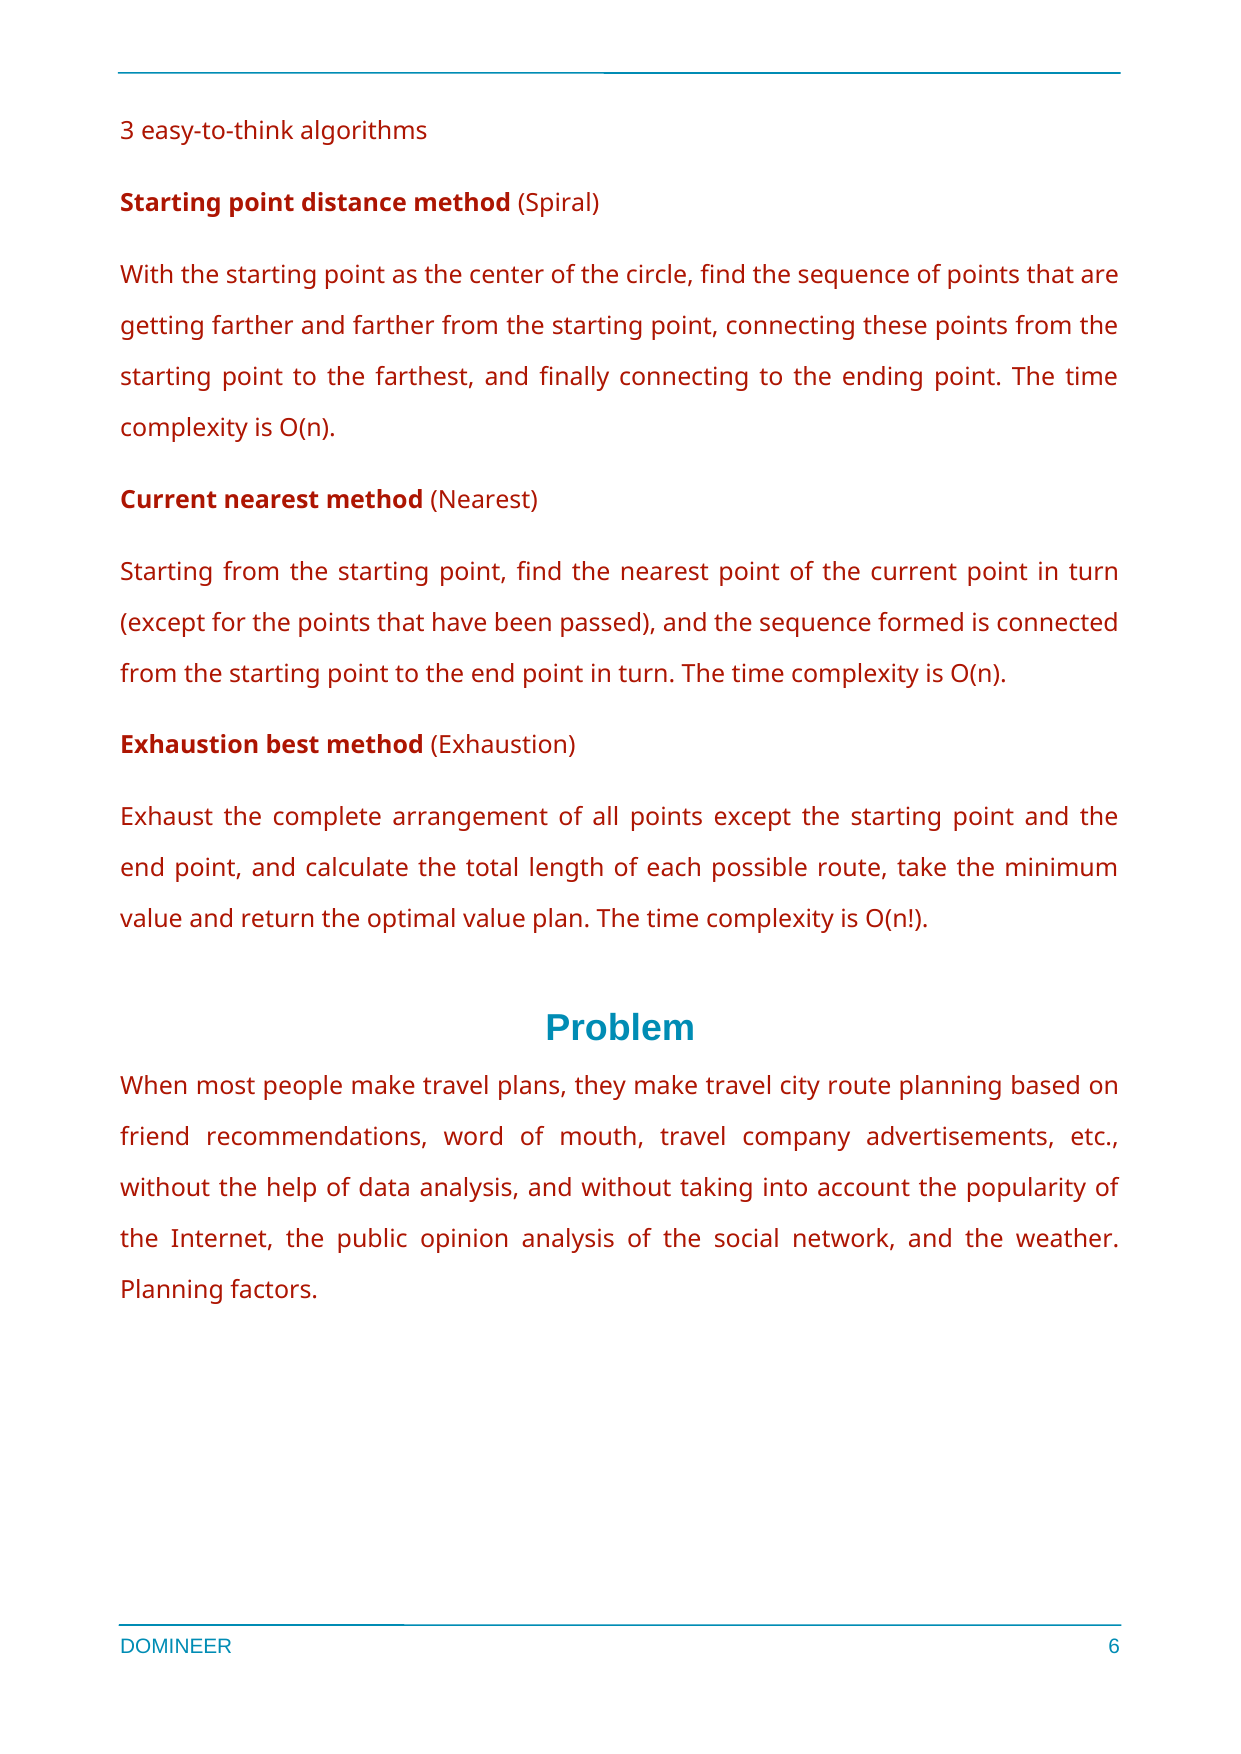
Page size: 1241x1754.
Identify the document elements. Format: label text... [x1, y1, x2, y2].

text Exhaust the complete arrangement of all points except the starting point and the end point, and calculate the total length of each possible route, take the minimum value and return the optimal value plan. The time complexity is O(n!). [120, 799, 1120, 935]
text With the starting point as the center of the circle, find the sequence of points that are getting farther and farther from the starting point, connecting these points from the starting point to the farthest, and finally connecting to the ending point. The time complexity is O(n). [120, 256, 1120, 443]
text Starting point distance method (Spiral) [120, 184, 1120, 218]
text When most people make travel plans, they make travel city route planning based on friend recommendations, word of mouth, travel company advertisements, etc., without the help of data analysis, and without taking into account the popularity of the Internet, the public opinion analysis of the social network, and the weather. Planning factors. [120, 1067, 1120, 1306]
text Exhaustion best method (Exhaustion) [120, 727, 1120, 761]
text Problem [120, 1006, 1120, 1049]
text Current nearest method (Nearest) [120, 481, 1120, 515]
text Starting from the starting point, find the nearest point of the current point in turn (except for the points that have been passed), and the sequence formed is connected from the starting point to the end point in turn. The time complexity is O(n). [120, 553, 1120, 689]
text 3 easy-to-think algorithms [120, 112, 1120, 147]
